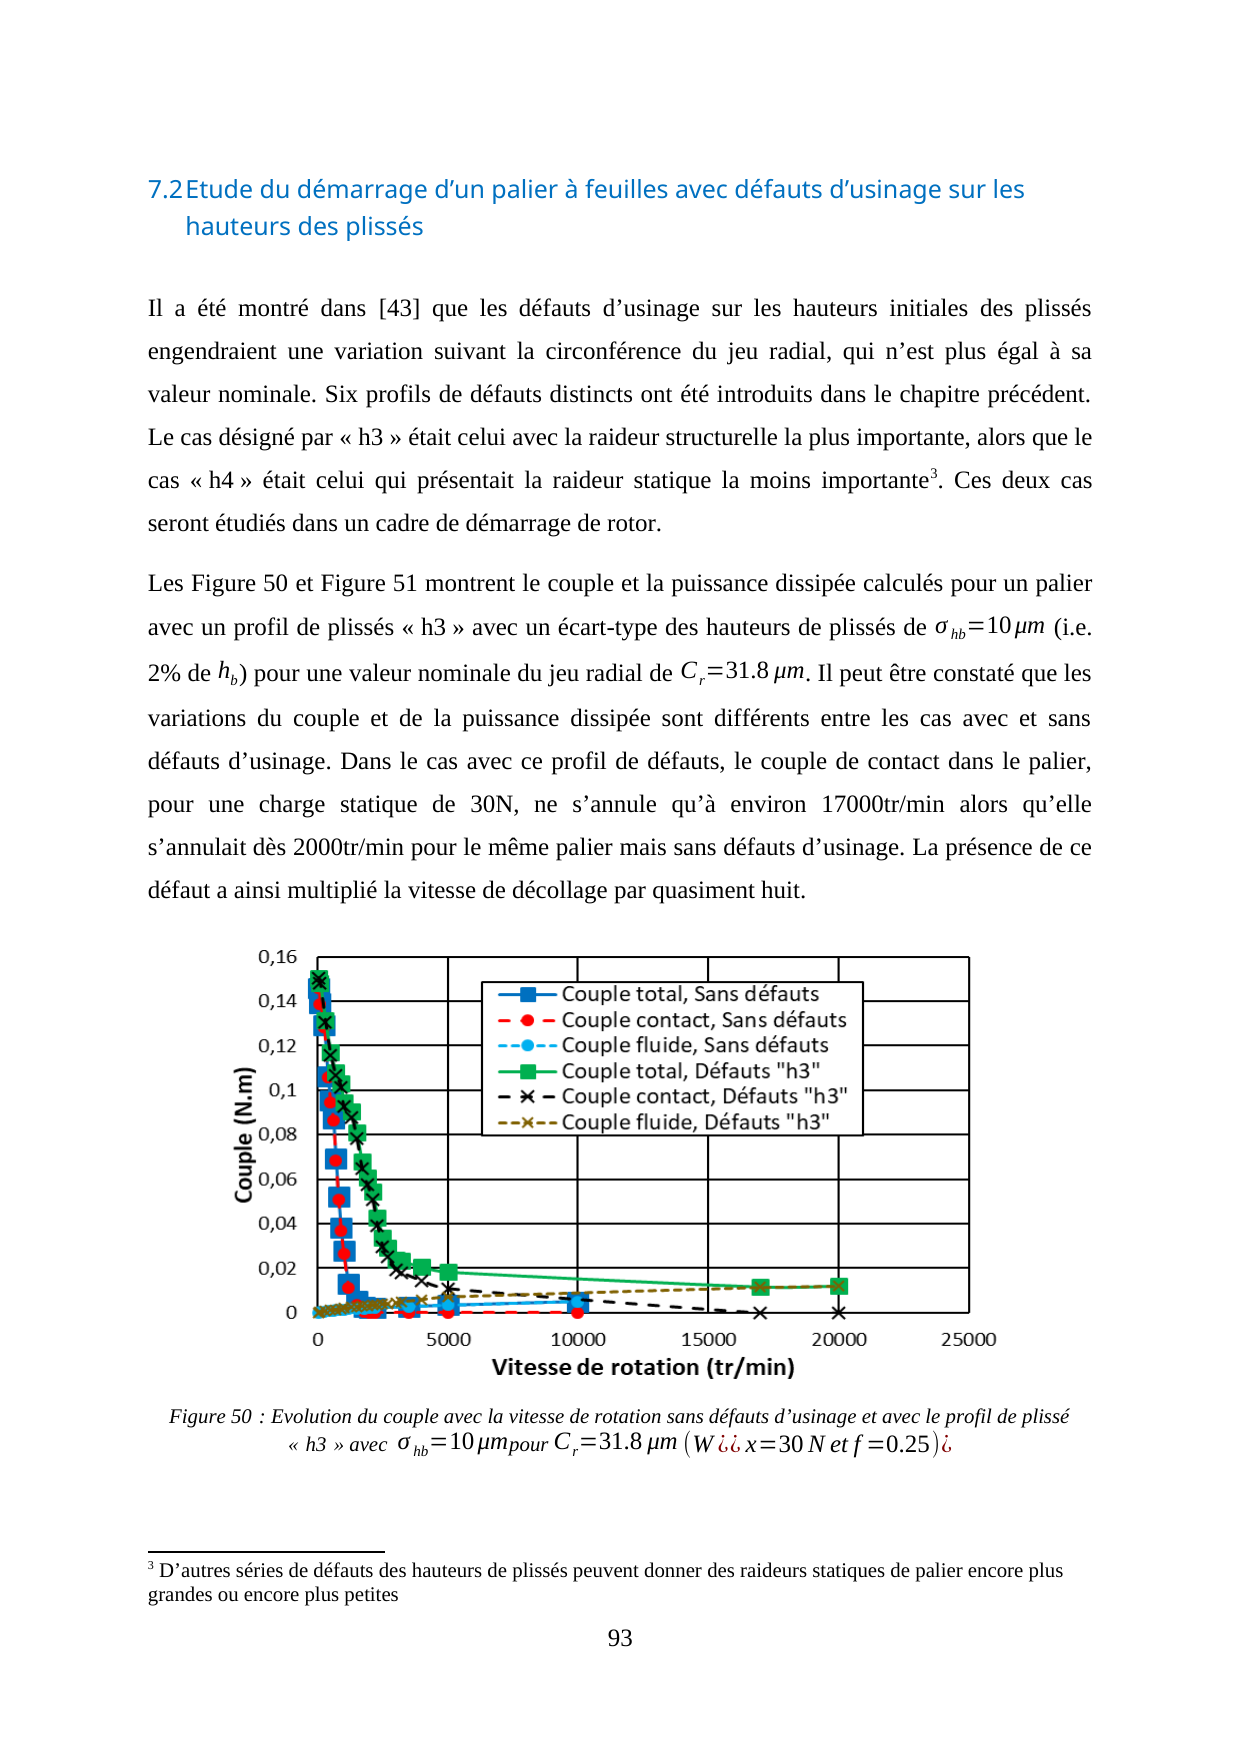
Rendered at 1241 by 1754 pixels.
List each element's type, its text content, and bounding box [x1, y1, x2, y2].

text Les Figure 50 et Figure 51 montrent le couple et la puissance dissipée calculés pour un palier avec un profil de plissés « h3 » avec un écart-type des hauteurs de plissés de (i.e. 2% de ) pour une valeur nominale du jeu radial de . Il peut être constaté que les variations du couple et de la puissance dissipée sont différents entre les cas avec et sans défauts d’usinage. Dans le cas avec ce profil de défauts, le couple de contact dans le palier, pour une charge statique de 30N, ne s’annule qu’à environ 17000tr/min alors qu’elle s’annulait dès 2000tr/min pour le même palier mais sans défauts d’usinage. La présence de ce défaut a ainsi multiplié la vitesse de décollage par quasiment huit. [148, 568, 1093, 904]
subtitle Etude du démarrage d’un palier à feuilles avec défauts d’usinage sur les hauteurs des plissés [148, 171, 1093, 242]
text Il a été montré dans [43] que les défauts d’usinage sur les hauteurs initiales des plissés engendraient une variation suivant la circonférence du jeu radial, qui n’est plus égal à sa valeur nominale. Six profils de défauts distincts ont été introduits dans le chapitre précédent. Le cas désigné par « h3 » était celui avec la raideur structurelle la plus importante, alors que le cas « h4 » était celui qui présentait la raideur statique la moins importante. Ces deux cas seront étudiés dans un cadre de démarrage de rotor. [148, 293, 1093, 537]
picture [222, 935, 1018, 1385]
text Figure 50 : Evolution du couple avec la vitesse de rotation sans défauts d’usinage et avec le profil de plissé « h3 » avec pour [148, 1404, 1093, 1459]
